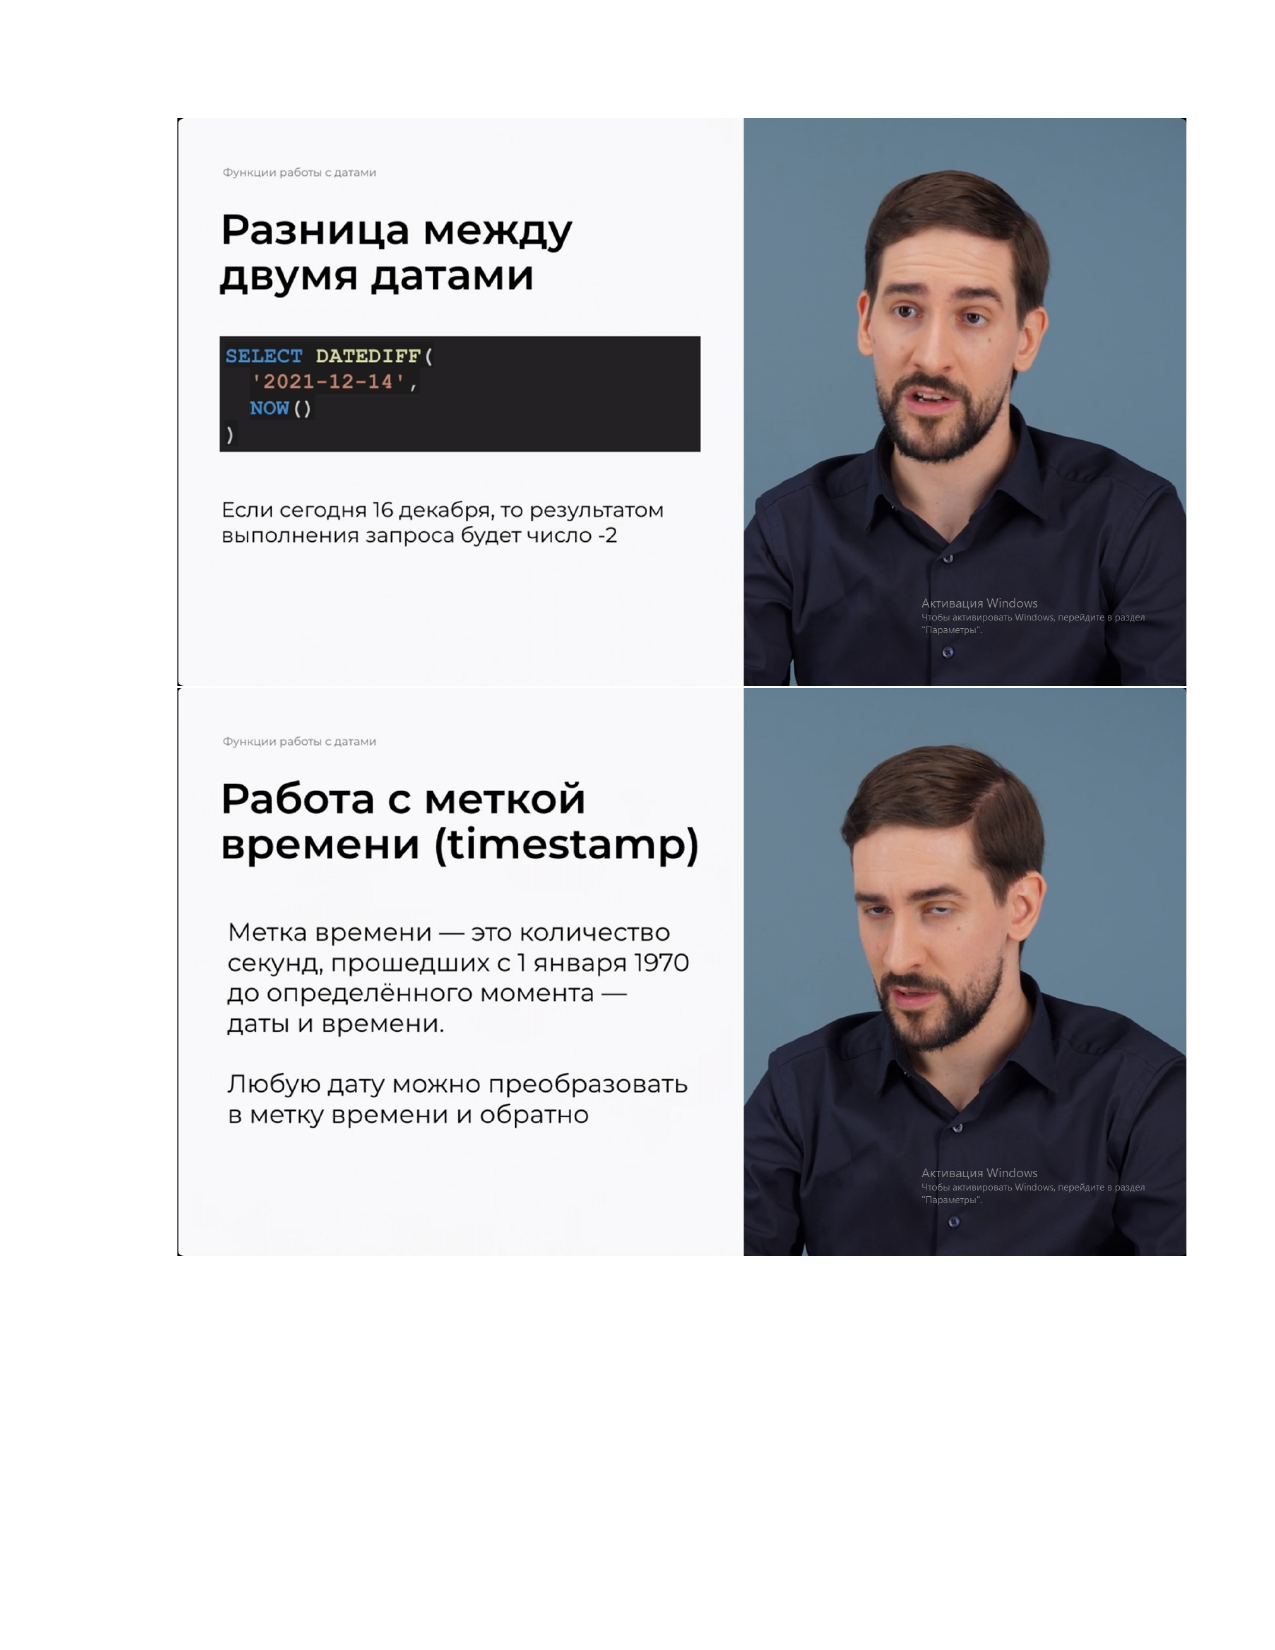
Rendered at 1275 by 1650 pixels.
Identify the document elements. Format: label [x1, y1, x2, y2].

picture [177, 688, 1187, 1256]
picture [177, 118, 1187, 686]
